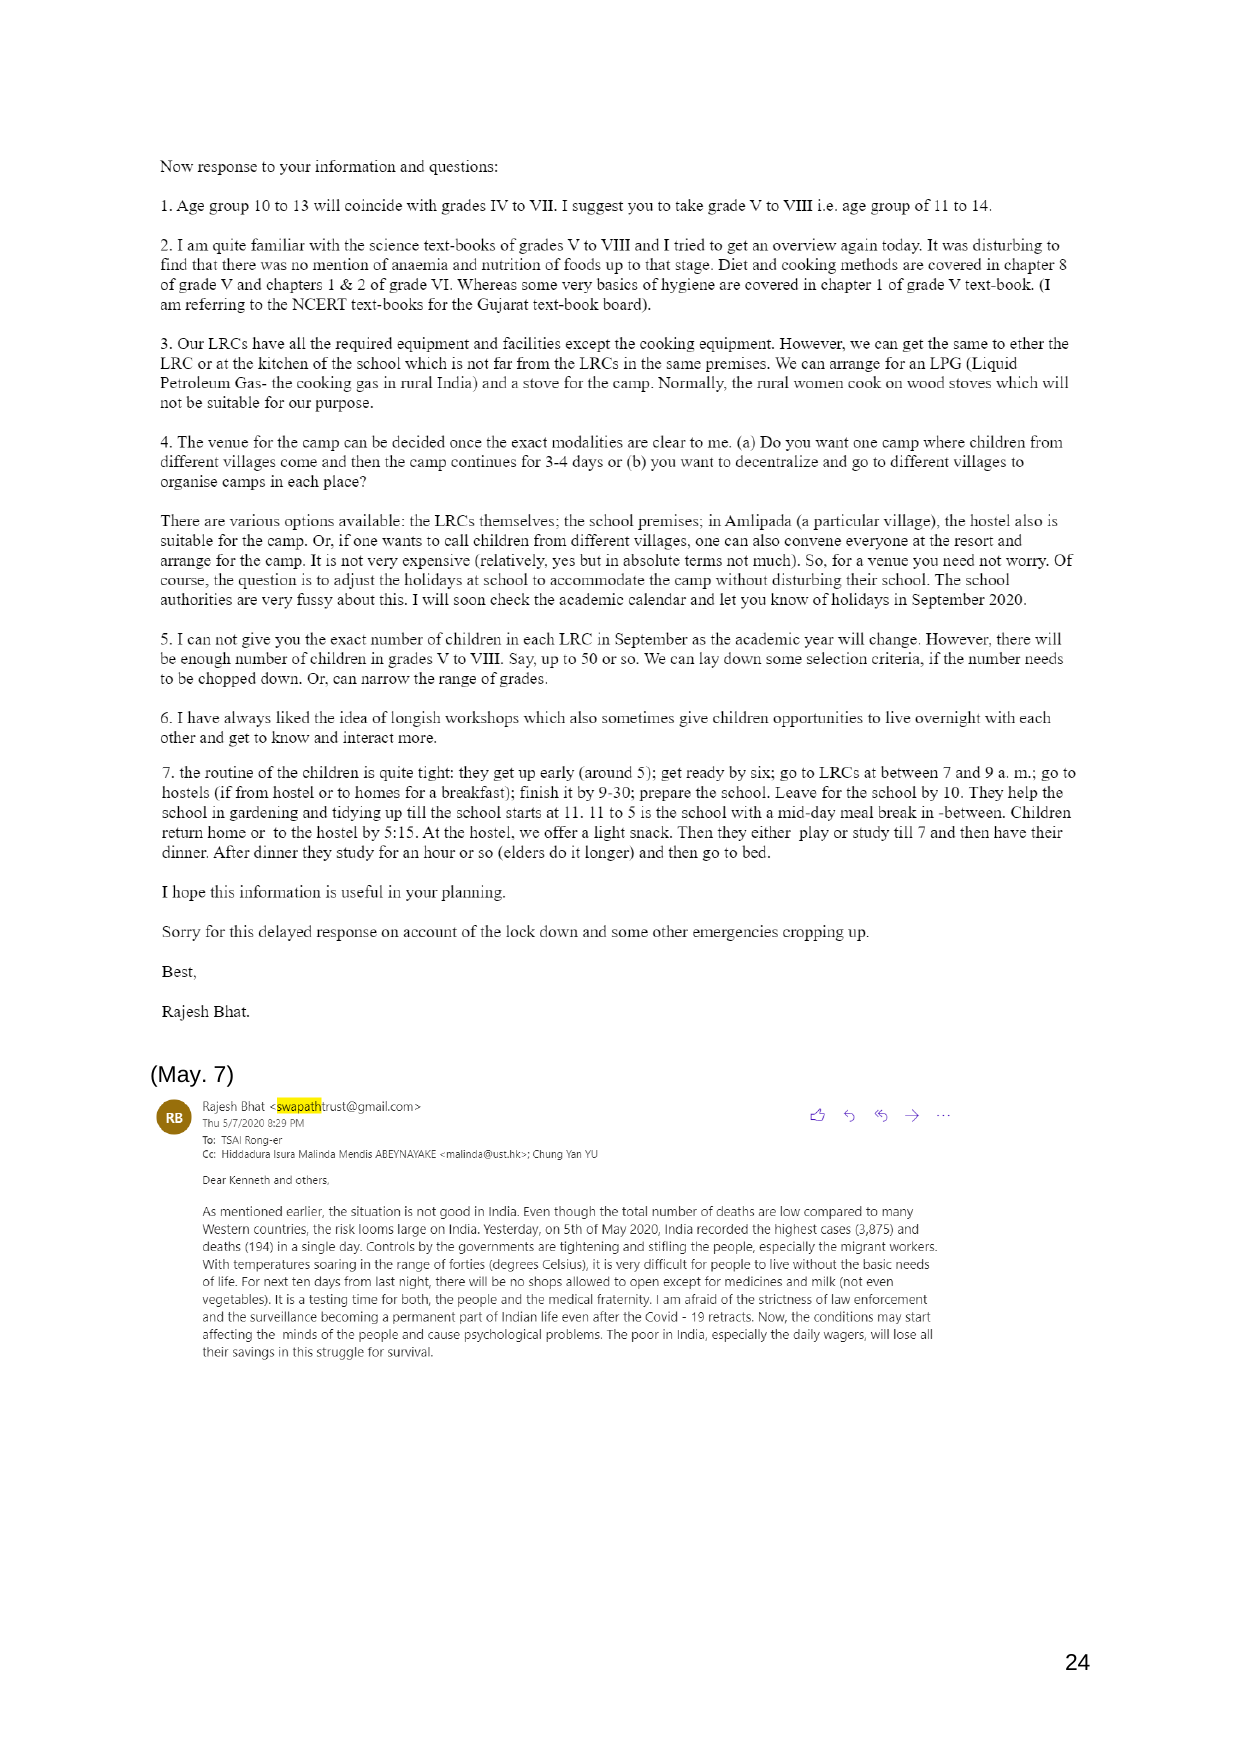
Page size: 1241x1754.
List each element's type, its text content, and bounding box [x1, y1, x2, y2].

picture [150, 1091, 961, 1371]
picture [150, 150, 1091, 752]
text (May. 7) [150, 1061, 1090, 1087]
picture [150, 756, 1091, 1027]
